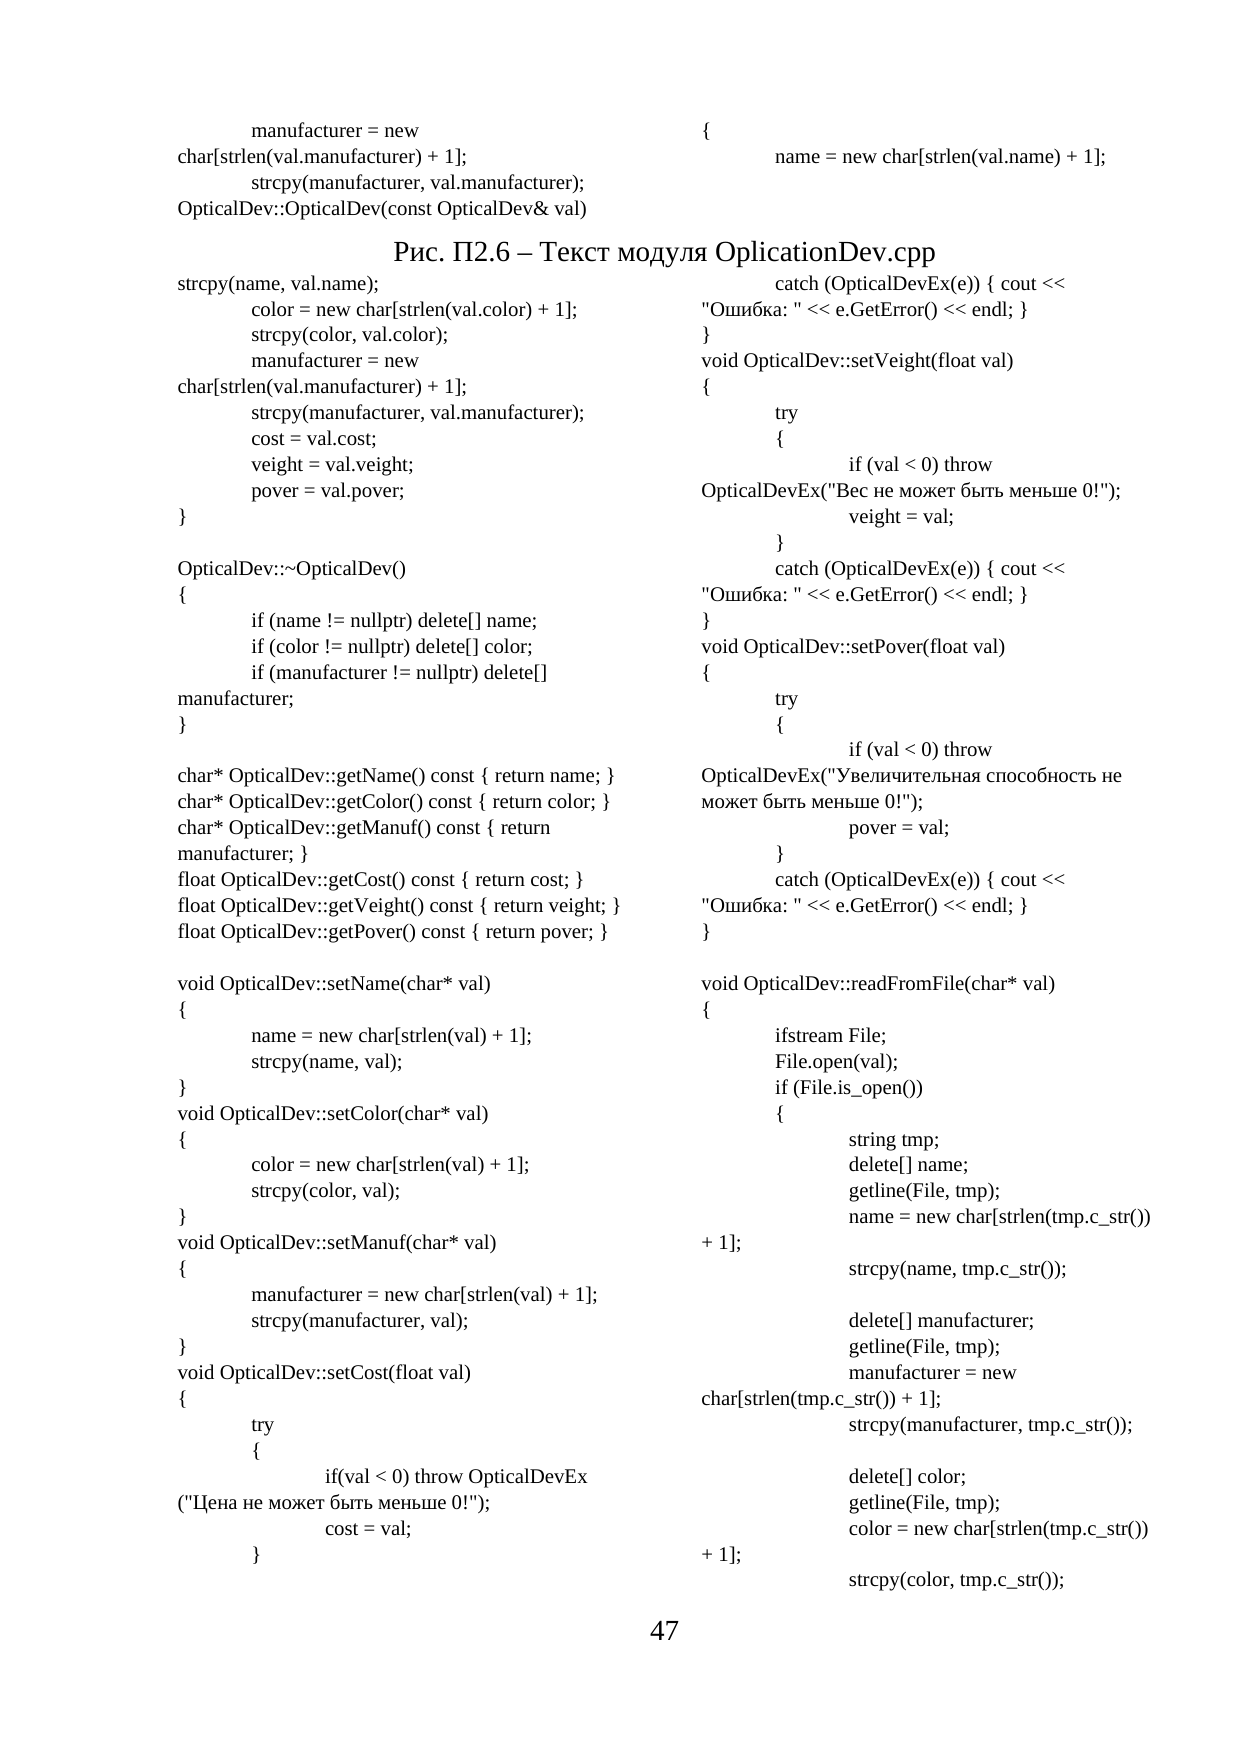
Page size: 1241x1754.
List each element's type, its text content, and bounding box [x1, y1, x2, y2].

text { [701, 659, 1152, 684]
text void OpticalDev::setVeight(float val) [701, 348, 1152, 372]
text name = new char[strlen(val) + 1]; [177, 1023, 627, 1047]
text ifstream File; [701, 1023, 1152, 1047]
text void OpticalDev::setPover(float val) [701, 634, 1152, 658]
text float OpticalDev::getCost() const { return cost; } [177, 867, 627, 891]
text delete[] manufacturer; [701, 1308, 1152, 1332]
text void OpticalDev::setName(char* val) [177, 971, 627, 995]
text catch (OpticalDevEx(e)) { cout << "Ошибка: " << e.GetError() << endl; } [701, 867, 1152, 917]
text { [701, 997, 1152, 1021]
text manufacturer = new char[strlen(tmp.c_str()) + 1]; [701, 1360, 1152, 1410]
text if (name != nullptr) delete[] name; [177, 608, 627, 632]
text { [177, 997, 627, 1021]
text char* OpticalDev::getManuf() const { return manufacturer; } [177, 815, 627, 865]
text void OpticalDev::readFromFile(char* val) [701, 971, 1152, 995]
text strcpy(manufacturer, val.manufacturer); [177, 400, 627, 424]
text { [701, 1101, 1152, 1124]
text pover = val; [701, 815, 1152, 839]
text strcpy(color, val.color); [177, 322, 627, 346]
text catch (OpticalDevEx(e)) { cout << "Ошибка: " << e.GetError() << endl; } [701, 556, 1152, 606]
text { [177, 1256, 627, 1280]
text strcpy(name, val); [177, 1049, 627, 1073]
text char* OpticalDev::getName() const { return name; } [177, 763, 627, 787]
text manufacturer = new char[strlen(val.manufacturer) + 1]; [177, 348, 627, 398]
text strcpy(name, tmp.c_str()); [701, 1256, 1152, 1280]
text { [701, 711, 1152, 736]
text name = new char[strlen(val.name) + 1]; [701, 144, 1152, 168]
text } [177, 504, 627, 528]
text void OpticalDev::setManuf(char* val) [177, 1230, 627, 1254]
text getline(File, tmp); [701, 1489, 1152, 1514]
text cost = val.cost; [177, 426, 627, 450]
text void OpticalDev::setColor(char* val) [177, 1101, 627, 1124]
text name = new char[strlen(tmp.c_str()) + 1]; [701, 1204, 1152, 1254]
text float OpticalDev::getPover() const { return pover; } [177, 919, 627, 943]
text strcpy(name, val.name); [177, 271, 627, 294]
text strcpy(color, tmp.c_str()); [701, 1567, 1152, 1591]
text { [177, 1438, 627, 1462]
text { [177, 582, 627, 606]
text OpticalDev::OpticalDev(const OpticalDev& val) [177, 196, 627, 220]
text manufacturer = new char[strlen(val.manufacturer) + 1]; [177, 118, 627, 168]
text { [177, 1386, 627, 1410]
text veight = val; [701, 504, 1152, 528]
text strcpy(manufacturer, val); [177, 1308, 627, 1332]
text void OpticalDev::setCost(float val) [177, 1360, 627, 1384]
text cost = val; [177, 1516, 627, 1539]
text string tmp; [701, 1126, 1152, 1151]
text catch (OpticalDevEx(e)) { cout << "Ошибка: " << e.GetError() << endl; } [701, 271, 1152, 321]
text if(val < 0) throw OpticalDevEx ("Цена не может быть меньше 0!"); [177, 1464, 627, 1514]
text char* OpticalDev::getColor() const { return color; } [177, 789, 627, 813]
text File.open(val); [701, 1049, 1152, 1073]
text } [701, 919, 1152, 943]
text OpticalDev::~OpticalDev() [177, 556, 627, 580]
text if (manufacturer != nullptr) delete[] manufacturer; [177, 659, 627, 709]
text strcpy(manufacturer, val.manufacturer); [177, 170, 627, 194]
text } [701, 608, 1152, 632]
text delete[] color; [701, 1464, 1152, 1488]
text } [177, 1541, 627, 1566]
text if (val < 0) throw OpticalDevEx("Увеличительная способность не может быть меньше 0!"); [701, 737, 1152, 813]
text try [177, 1412, 627, 1436]
text veight = val.veight; [177, 452, 627, 476]
text color = new char[strlen(val.color) + 1]; [177, 296, 627, 321]
text if (File.is_open()) [701, 1074, 1152, 1099]
text try [701, 400, 1152, 424]
text float OpticalDev::getVeight() const { return veight; } [177, 893, 627, 917]
text getline(File, tmp); [701, 1178, 1152, 1202]
text { [701, 426, 1152, 450]
text } [701, 530, 1152, 554]
text { [701, 118, 1152, 142]
text delete[] name; [701, 1152, 1152, 1176]
text } [177, 711, 627, 736]
text color = new char[strlen(val) + 1]; [177, 1152, 627, 1176]
text { [177, 1126, 627, 1151]
text } [177, 1334, 627, 1358]
text Рис. П2.6 – Текст модуля OplicationDev.cpp [177, 234, 1152, 268]
text pover = val.pover; [177, 478, 627, 502]
text strcpy(manufacturer, tmp.c_str()); [701, 1412, 1152, 1436]
text { [701, 374, 1152, 398]
text strcpy(color, val); [177, 1178, 627, 1202]
text manufacturer = new char[strlen(val) + 1]; [177, 1282, 627, 1306]
text color = new char[strlen(tmp.c_str()) + 1]; [701, 1516, 1152, 1566]
text } [177, 1204, 627, 1228]
text if (color != nullptr) delete[] color; [177, 634, 627, 658]
text getline(File, tmp); [701, 1334, 1152, 1358]
text if (val < 0) throw OpticalDevEx("Вес не может быть меньше 0!"); [701, 452, 1152, 502]
text } [701, 322, 1152, 346]
text } [177, 1074, 627, 1099]
text } [701, 841, 1152, 865]
text try [701, 686, 1152, 709]
